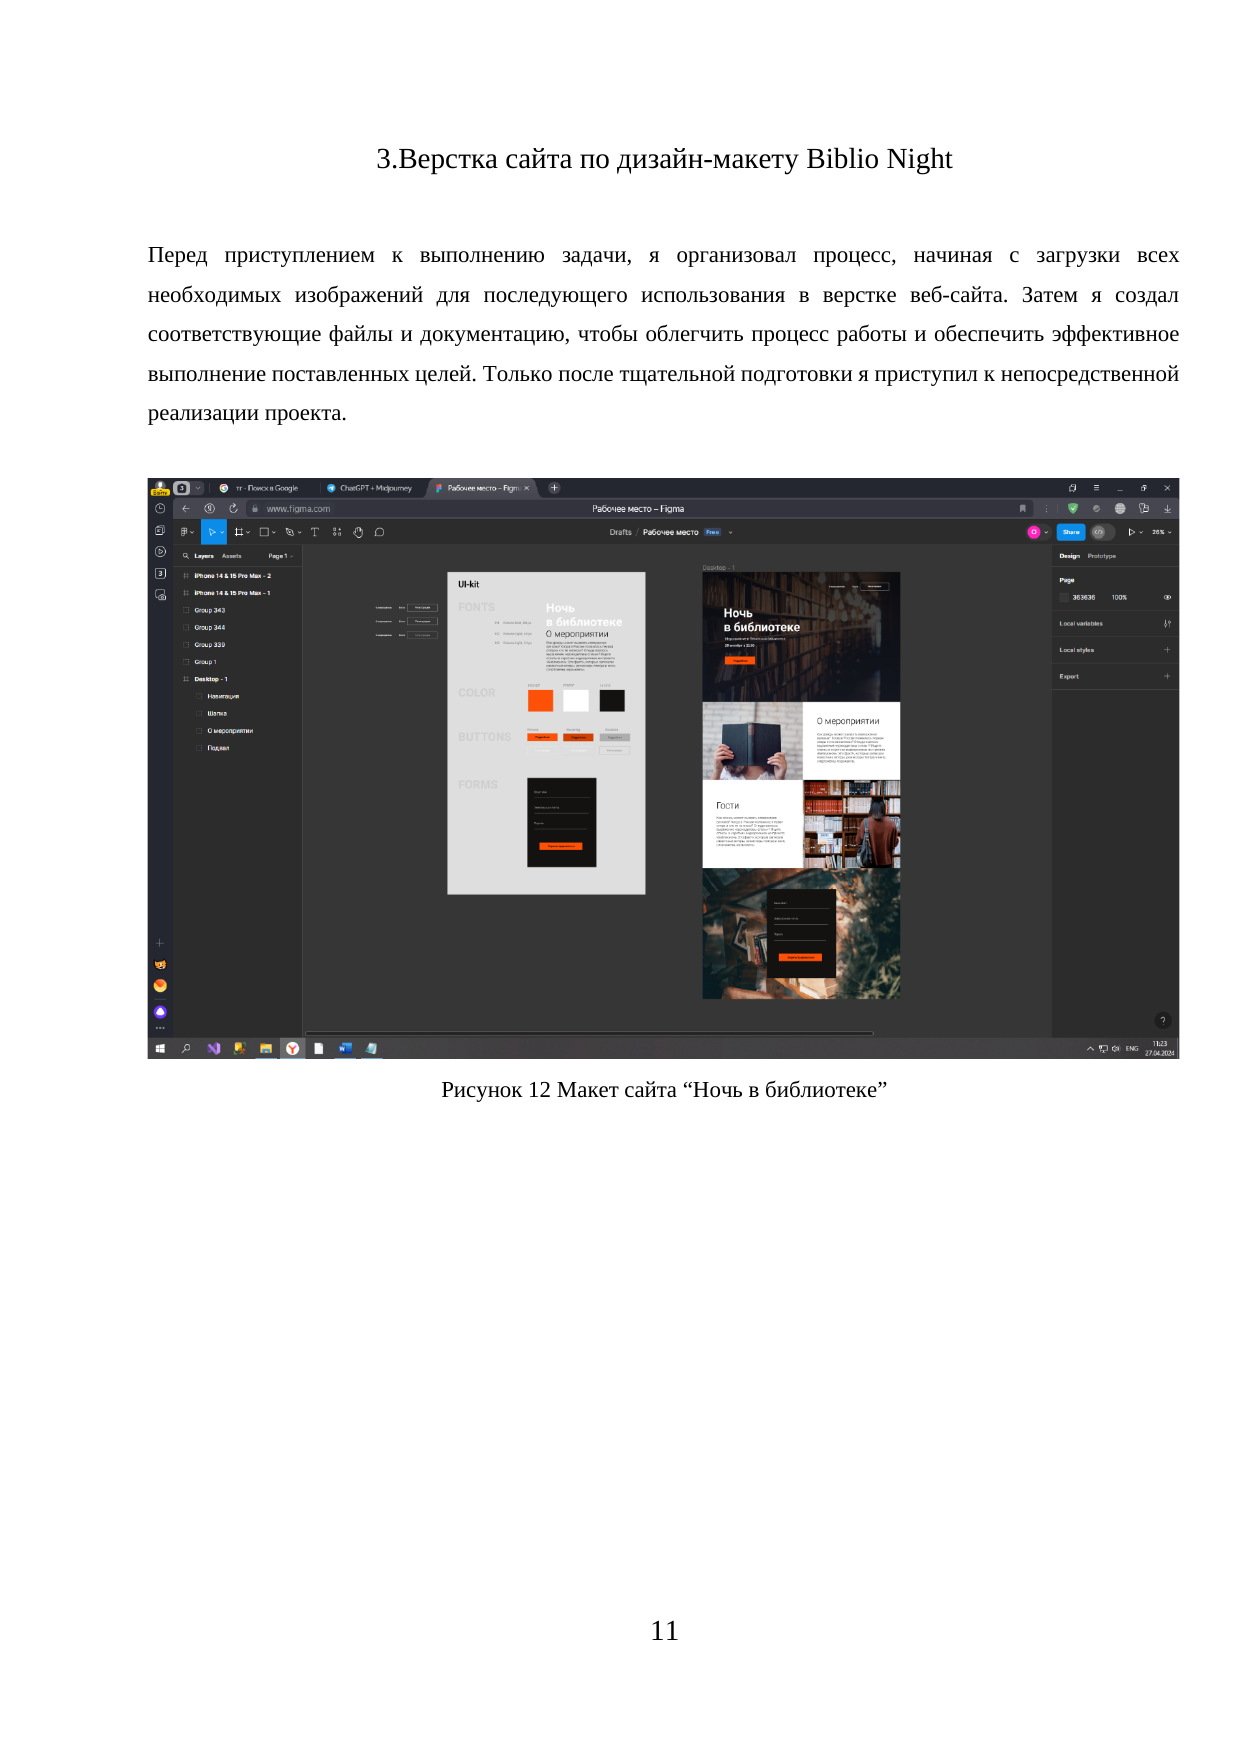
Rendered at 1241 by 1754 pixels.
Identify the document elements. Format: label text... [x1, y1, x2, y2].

text Рисунок 12 Макет сайта “Ночь в библиотеке” [148, 1076, 1181, 1102]
text 3.Верстка сайта по дизайн-макету Biblio Night [148, 141, 1181, 174]
picture [147, 478, 1180, 1059]
text Перед приступлением к выполнению задачи, я организовал процесс, начиная с загрузки всех необходимых изображений для последующего использования в верстке веб-сайта. Затем я создал соответствующие файлы и документацию, чтобы облегчить процесс работы и обеспечить эффективное выполнение поставленных целей. Только после тщательной подготовки я приступил к непосредственной реализации проекта. [148, 242, 1181, 426]
